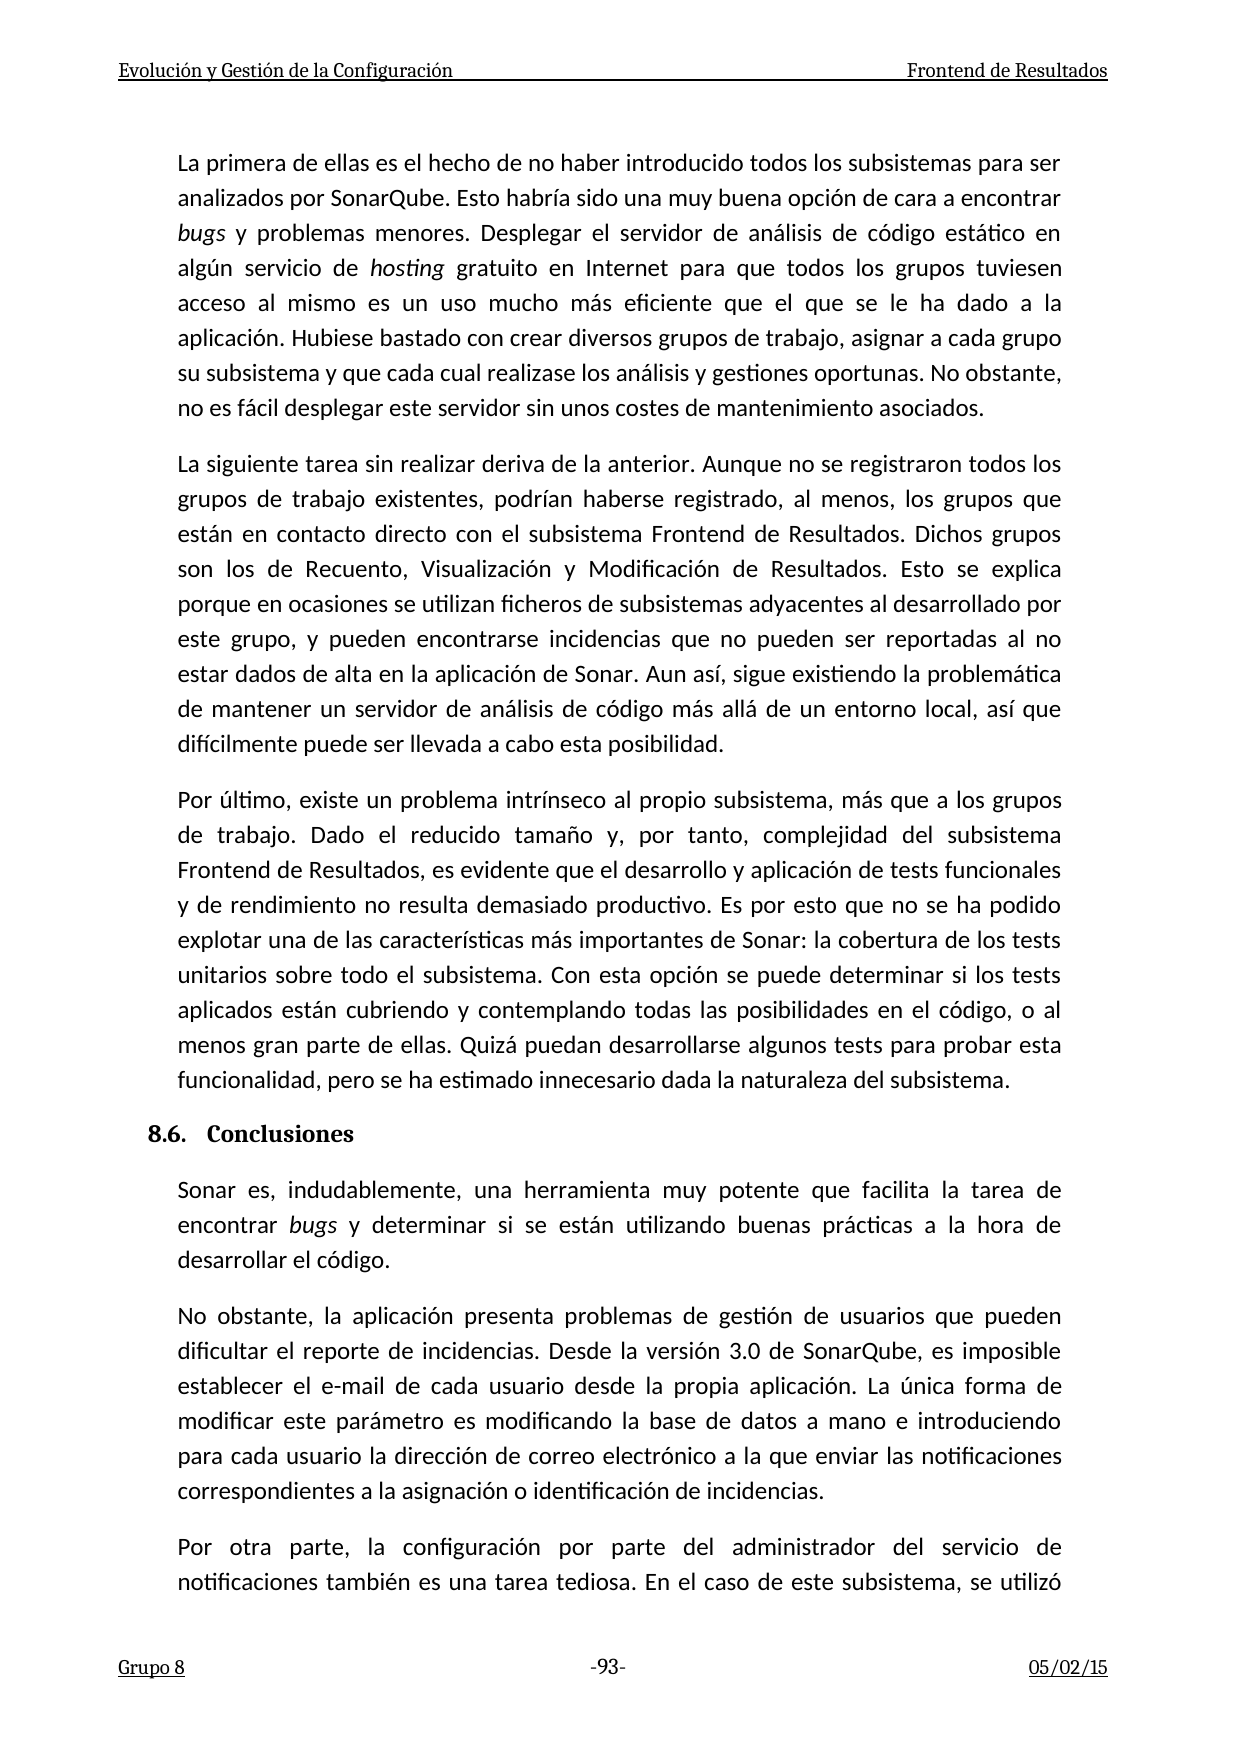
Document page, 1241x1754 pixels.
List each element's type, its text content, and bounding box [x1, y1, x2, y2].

text La siguiente tarea sin realizar deriva de la anterior. Aunque no se registraron todos los grupos de trabajo existentes, podrían haberse registrado, al menos, los grupos que están en contacto directo con el subsistema Frontend de Resultados. Dichos grupos son los de Recuento, Visualización y Modificación de Resultados. Esto se explica porque en ocasiones se utilizan ficheros de subsistemas adyacentes al desarrollado por este grupo, y pueden encontrarse incidencias que no pueden ser reportadas al no estar dados de alta en la aplicación de Sonar. Aun así, sigue existiendo la problemática de mantener un servidor de análisis de código más allá de un entorno local, así que difícilmente puede ser llevada a cabo esta posibilidad. [177, 448, 1063, 759]
text Por último, existe un problema intrínseco al propio subsistema, más que a los grupos de trabajo. Dado el reducido tamaño y, por tanto, complejidad del subsistema Frontend de Resultados, es evidente que el desarrollo y aplicación de tests funcionales y de rendimiento no resulta demasiado productivo. Es por esto que no se ha podido explotar una de las características más importantes de Sonar: la cobertura de los tests unitarios sobre todo el subsistema. Con esta opción se puede determinar si los tests aplicados están cubriendo y contemplando todas las posibilidades en el código, o al menos gran parte de ellas. Quizá puedan desarrollarse algunos tests para probar esta funcionalidad, pero se ha estimado innecesario dada la naturaleza del subsistema. [177, 784, 1063, 1095]
text No obstante, la aplicación presenta problemas de gestión de usuarios que pueden dificultar el reporte de incidencias. Desde la versión 3.0 de SonarQube, es imposible establecer el e-mail de cada usuario desde la propia aplicación. La única forma de modificar este parámetro es modificando la base de datos a mano e introduciendo para cada usuario la dirección de correo electrónico a la que enviar las notificaciones correspondientes a la asignación o identificación de incidencias. [177, 1300, 1063, 1505]
text La primera de ellas es el hecho de no haber introducido todos los subsistemas para ser analizados por SonarQube. Esto habría sido una muy buena opción de cara a encontrar bugs y problemas menores. Desplegar el servidor de análisis de código estático en algún servicio de hosting gratuito en Internet para que todos los grupos tuviesen acceso al mismo es un uso mucho más eficiente que el que se le ha dado a la aplicación. Hubiese bastado con crear diversos grupos de trabajo, asignar a cada grupo su subsistema y que cada cual realizase los análisis y gestiones oportunas. No obstante, no es fácil desplegar este servidor sin unos costes de mantenimiento asociados. [177, 148, 1063, 423]
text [177, 1531, 1063, 1596]
text Sonar es, indudablemente, una herramienta muy potente que facilita la tarea de encontrar bugs y determinar si se están utilizando buenas prácticas a la hora de desarrollar el código. [177, 1174, 1063, 1274]
list Conclusiones [148, 1120, 1063, 1149]
